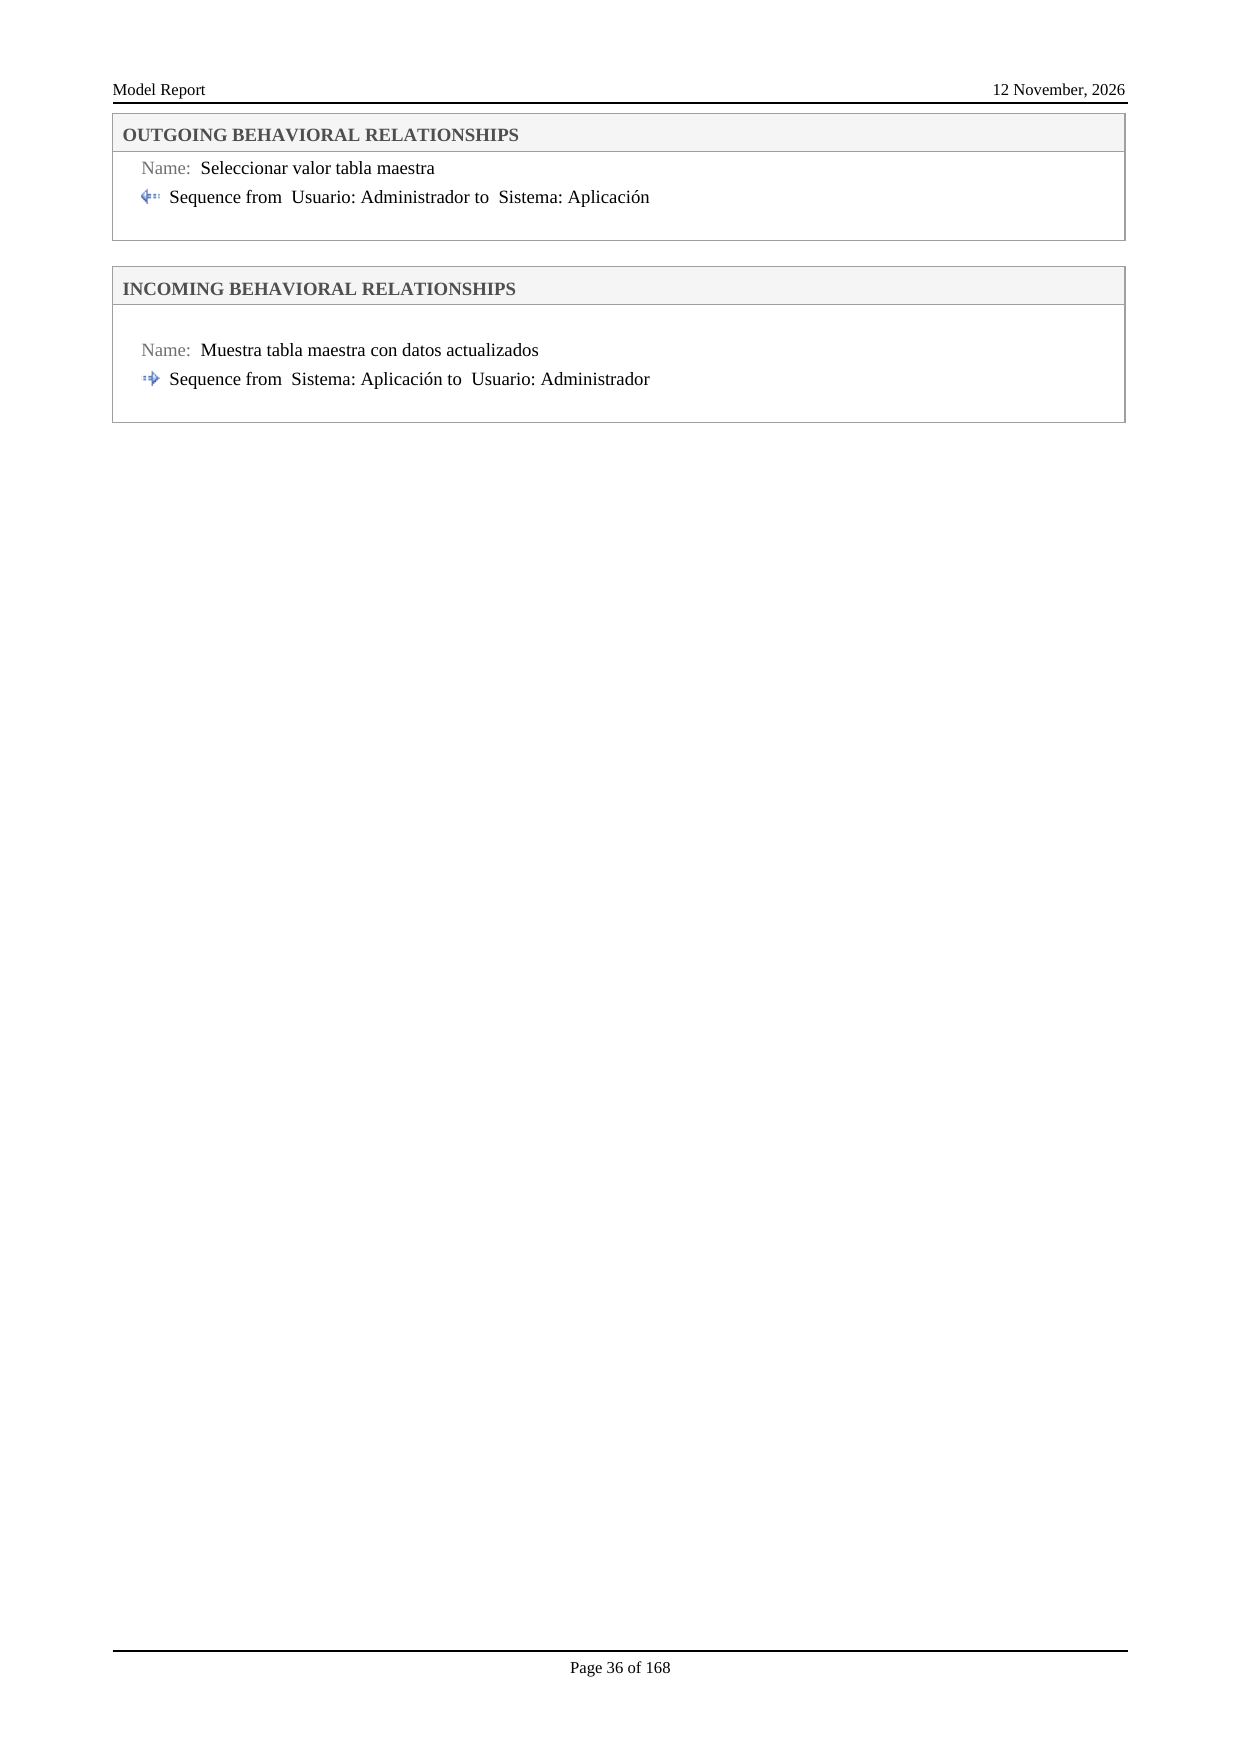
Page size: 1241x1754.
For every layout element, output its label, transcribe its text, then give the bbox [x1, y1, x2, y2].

table_cell Name: Muestra tabla maestra con datos actualizados Sequence from Sistema: Aplicación to Usuario: Administrador [113, 305, 1124, 422]
table_header OUTGOING BEHAVIORAL RELATIONSHIPS [113, 114, 1124, 151]
picture [141, 184, 160, 204]
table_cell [113, 152, 1124, 239]
picture [141, 366, 160, 386]
table_header INCOMING BEHAVIORAL RELATIONSHIPS [113, 267, 1124, 304]
